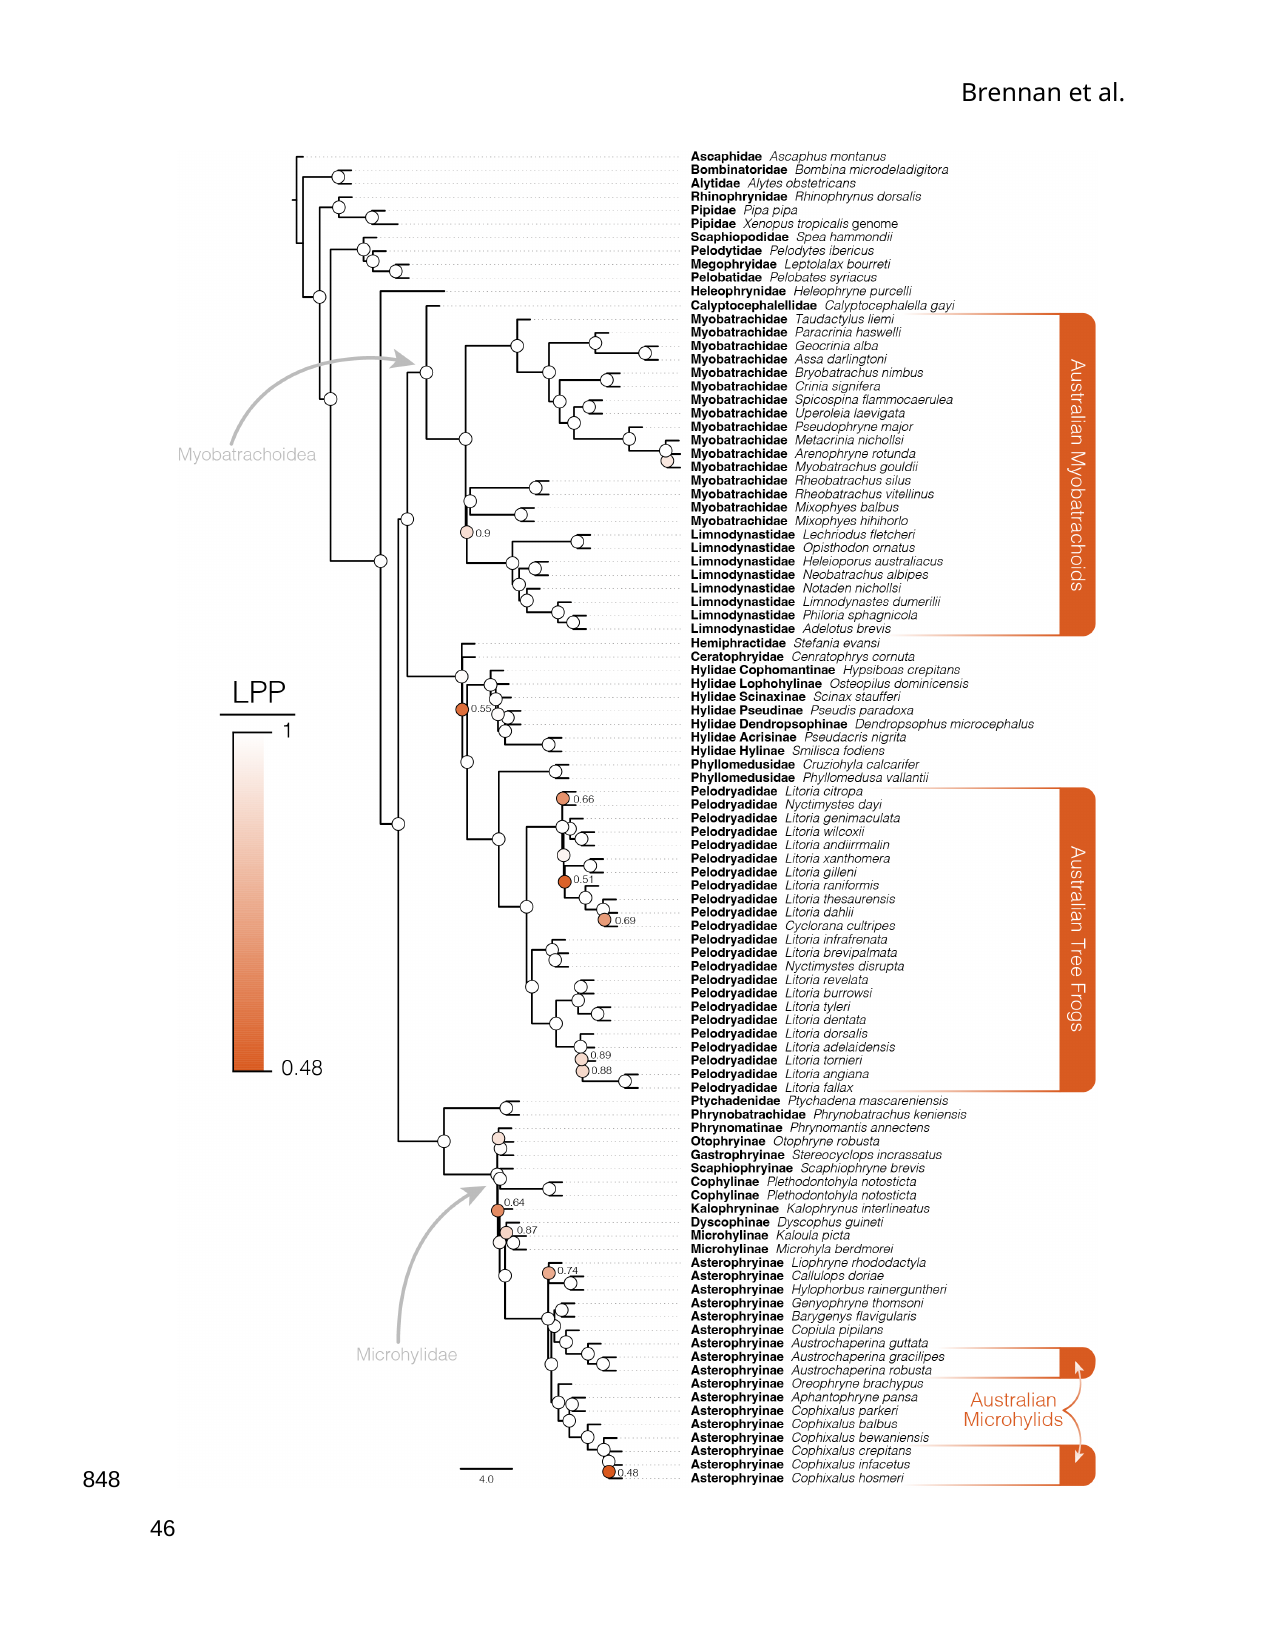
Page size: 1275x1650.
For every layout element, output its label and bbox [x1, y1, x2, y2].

picture [177, 150, 1098, 1488]
